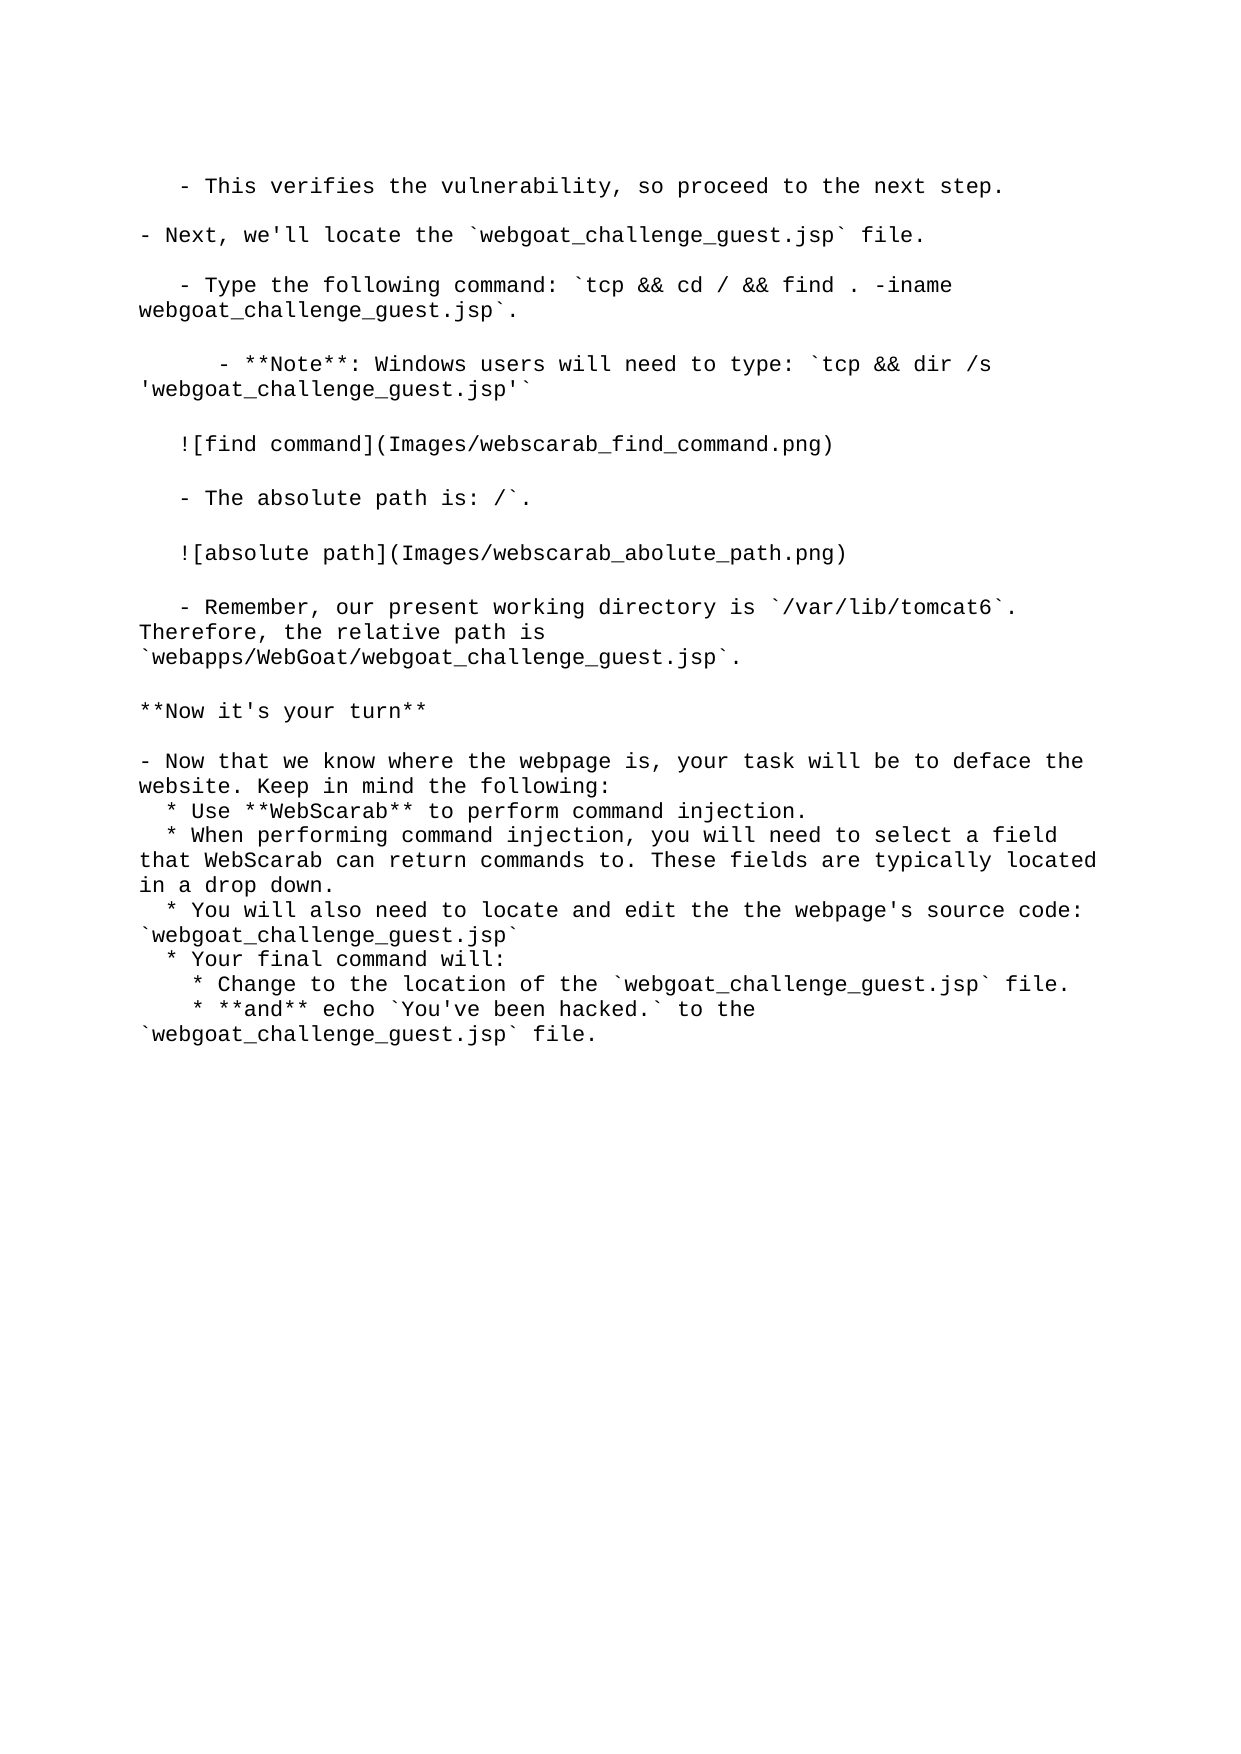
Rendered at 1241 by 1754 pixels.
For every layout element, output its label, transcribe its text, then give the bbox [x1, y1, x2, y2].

text * Use **WebScarab** to perform command injection. [139, 800, 1101, 824]
text ![find command](Images/webscarab_find_command.png) [139, 433, 1101, 457]
text - The absolute path is: /`. [139, 487, 1101, 512]
text * Change to the location of the `webgoat_challenge_guest.jsp` file. [139, 973, 1101, 998]
text - Now that we know where the webpage is, your task will be to deface the website. Keep in mind the following: [139, 750, 1101, 800]
text - Next, we'll locate the `webgoat_challenge_guest.jsp` file. [139, 224, 1101, 249]
text * When performing command injection, you will need to select a field that WebScarab can return commands to. These fields are typically located in a drop down. [139, 824, 1101, 899]
text - This verifies the vulnerability, so proceed to the next step. [139, 175, 1101, 199]
text ![absolute path](Images/webscarab_abolute_path.png) [139, 542, 1101, 567]
text * You will also need to locate and edit the the webpage's source code: `webgoat_challenge_guest.jsp` [139, 899, 1101, 948]
text - Remember, our present working directory is `/var/lib/tomcat6`. Therefore, the relative path is `webapps/WebGoat/webgoat_challenge_guest.jsp`. [139, 596, 1101, 671]
text **Now it's your turn** [139, 701, 1101, 725]
text * Your final command will: [139, 948, 1101, 973]
text - **Note**: Windows users will need to type: `tcp && dir /s 'webgoat_challenge_guest.jsp'` [139, 353, 1101, 403]
text - Type the following command: `tcp && cd / && find . -iname webgoat_challenge_guest.jsp`. [139, 274, 1101, 323]
text * **and** echo `You've been hacked.` to the `webgoat_challenge_guest.jsp` file. [139, 998, 1101, 1048]
